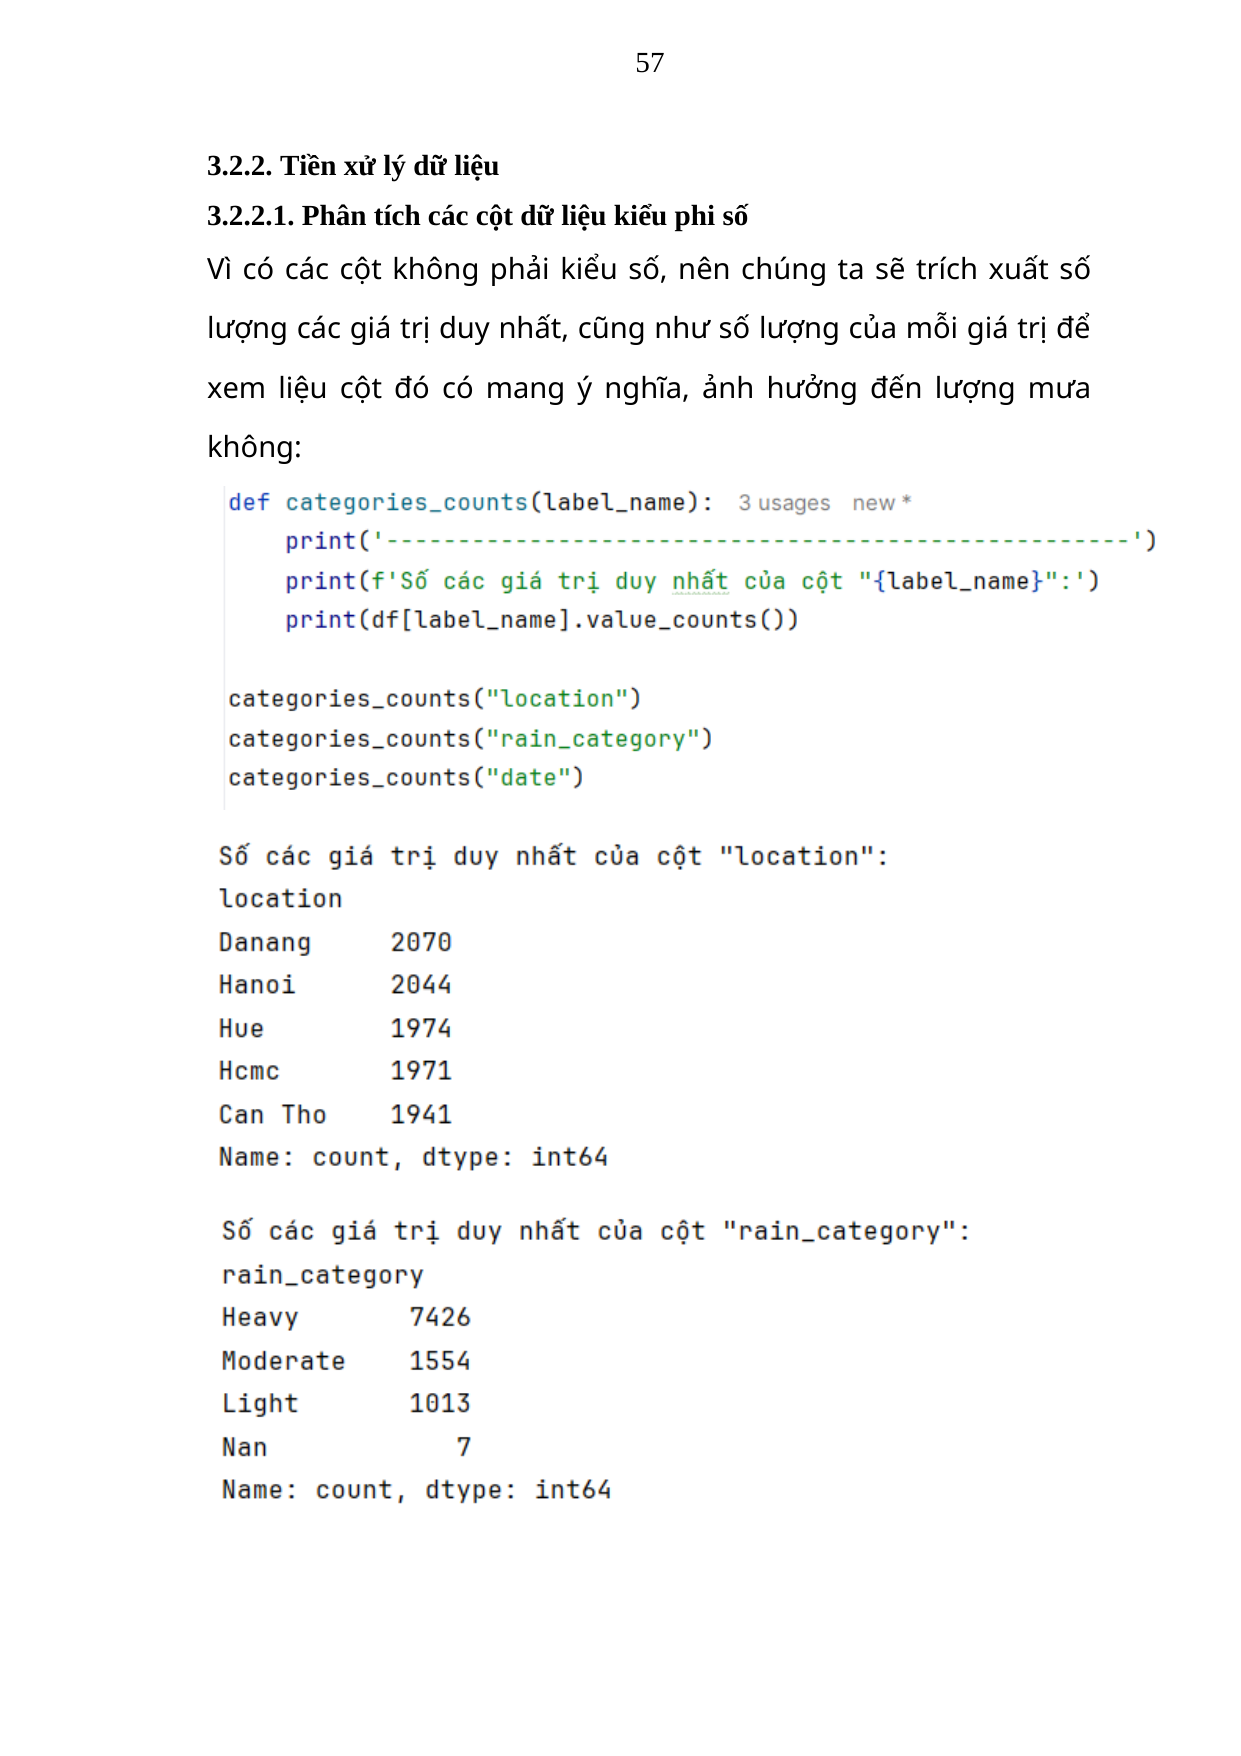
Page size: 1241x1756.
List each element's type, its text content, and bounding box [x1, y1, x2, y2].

picture [221, 486, 1241, 810]
text Vì có các cột không phải kiểu số, nên chúng ta sẽ trích xuất số lượng các giá trị duy nhất, cũng như số lượng của mỗi giá trị để xem liệu cột đó có mang ý nghĩa, ảnh hưởng đến lượng mưa không: [207, 248, 1092, 466]
picture [206, 1207, 1067, 1519]
subtitle 3.2.2.1. Phân tích các cột dữ liệu kiểu phi số [207, 198, 1092, 232]
picture [206, 826, 1118, 1191]
subtitle 3.2.2. Tiền xử lý dữ liệu [207, 148, 1092, 181]
